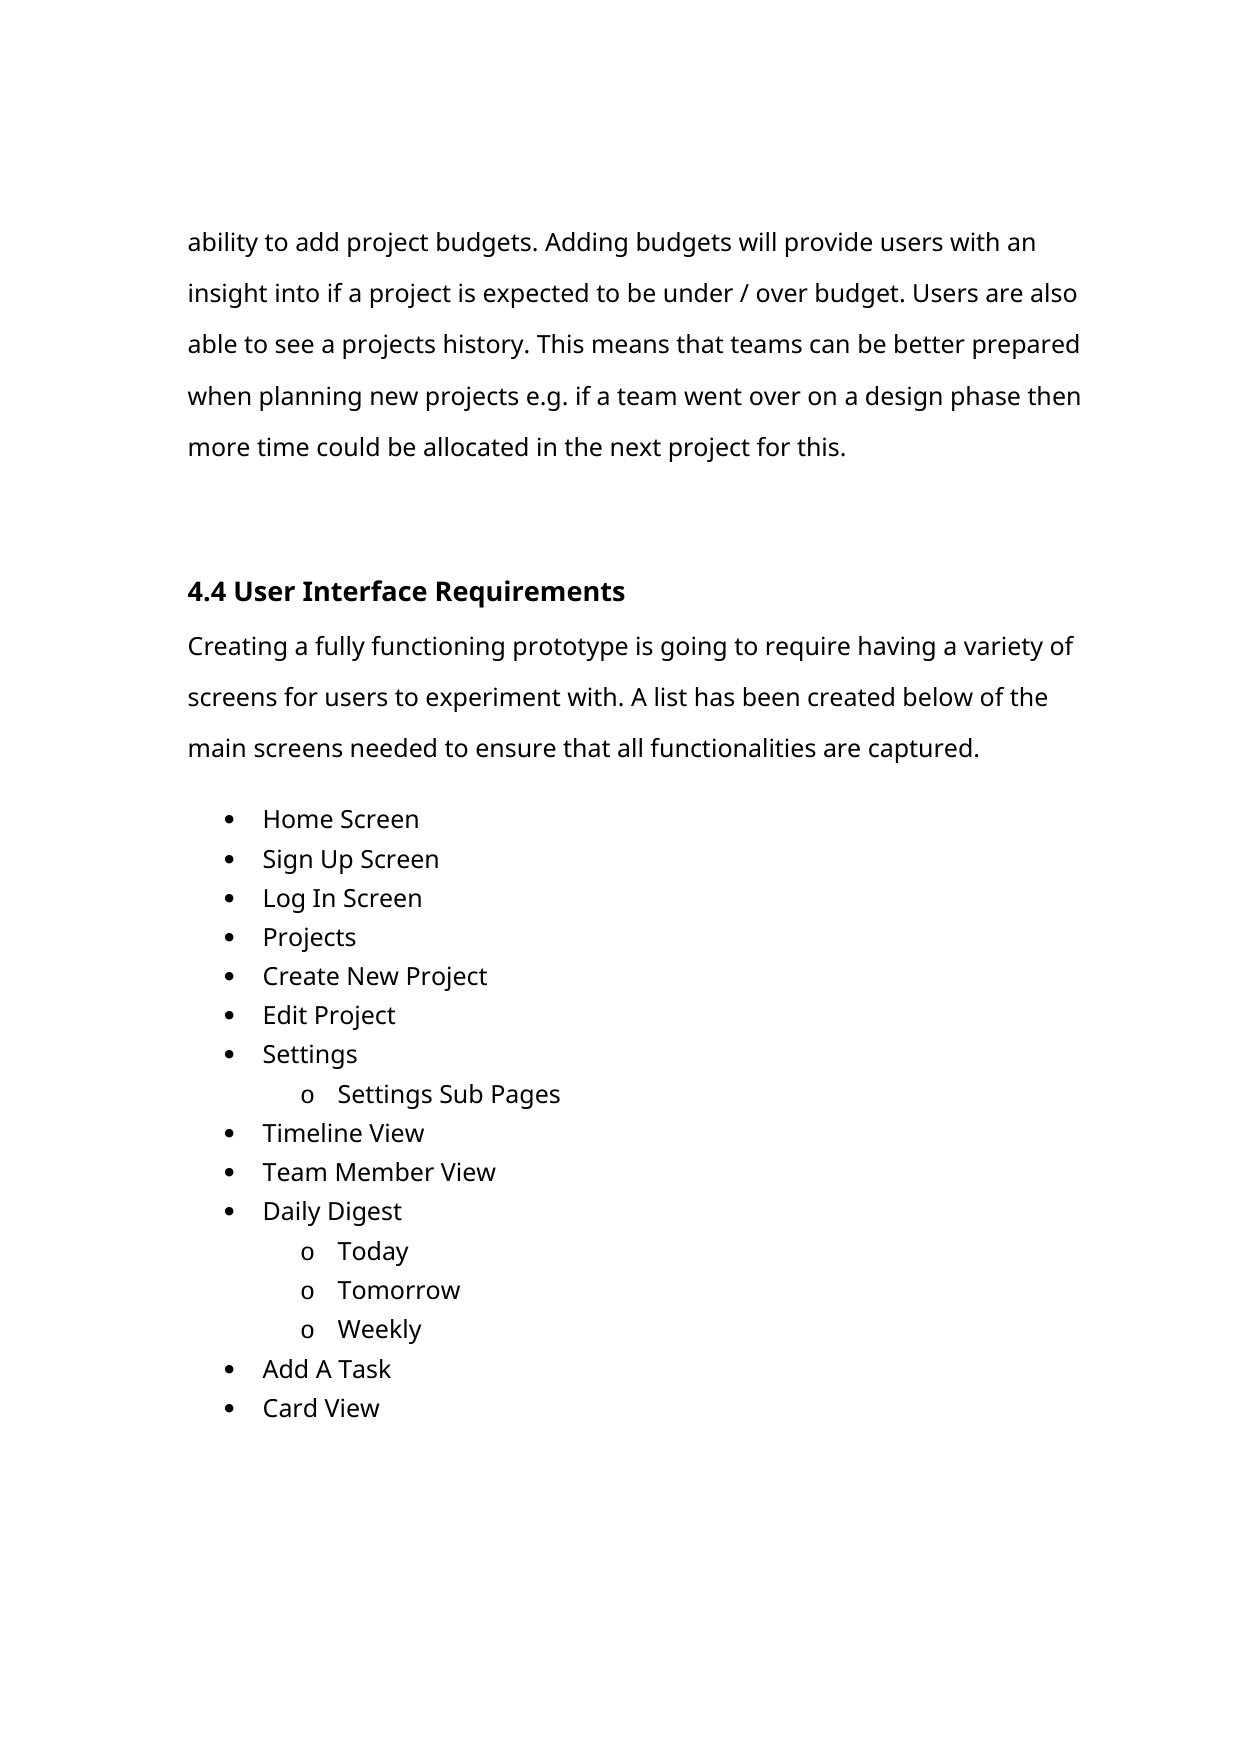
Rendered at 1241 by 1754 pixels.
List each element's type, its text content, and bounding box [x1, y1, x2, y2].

list Settings [225, 1037, 1090, 1071]
list Timeline View [225, 1116, 1090, 1150]
list Tomorrow [300, 1273, 1090, 1307]
list Sign Up Screen [225, 841, 1090, 875]
list Edit Project [225, 998, 1090, 1032]
list Team Member View [225, 1155, 1090, 1189]
list Weekly [300, 1312, 1090, 1346]
list Card View [225, 1391, 1090, 1424]
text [187, 225, 1090, 463]
list Create New Project [225, 959, 1090, 993]
list Settings Sub Pages [300, 1076, 1090, 1111]
text Creating a fully functioning prototype is going to require having a variety of screens for users to experiment with. A list has been created below of the main screens needed to ensure that all functionalities are captured. [187, 628, 1090, 764]
subtitle 4.4 User Interface Requirements [187, 573, 1090, 610]
list Add A Task [225, 1351, 1090, 1385]
list Projects [225, 920, 1090, 954]
list Daily Digest [225, 1194, 1090, 1228]
list Home Screen [225, 802, 1090, 836]
list Today [300, 1233, 1090, 1267]
list Log In Screen [225, 881, 1090, 914]
